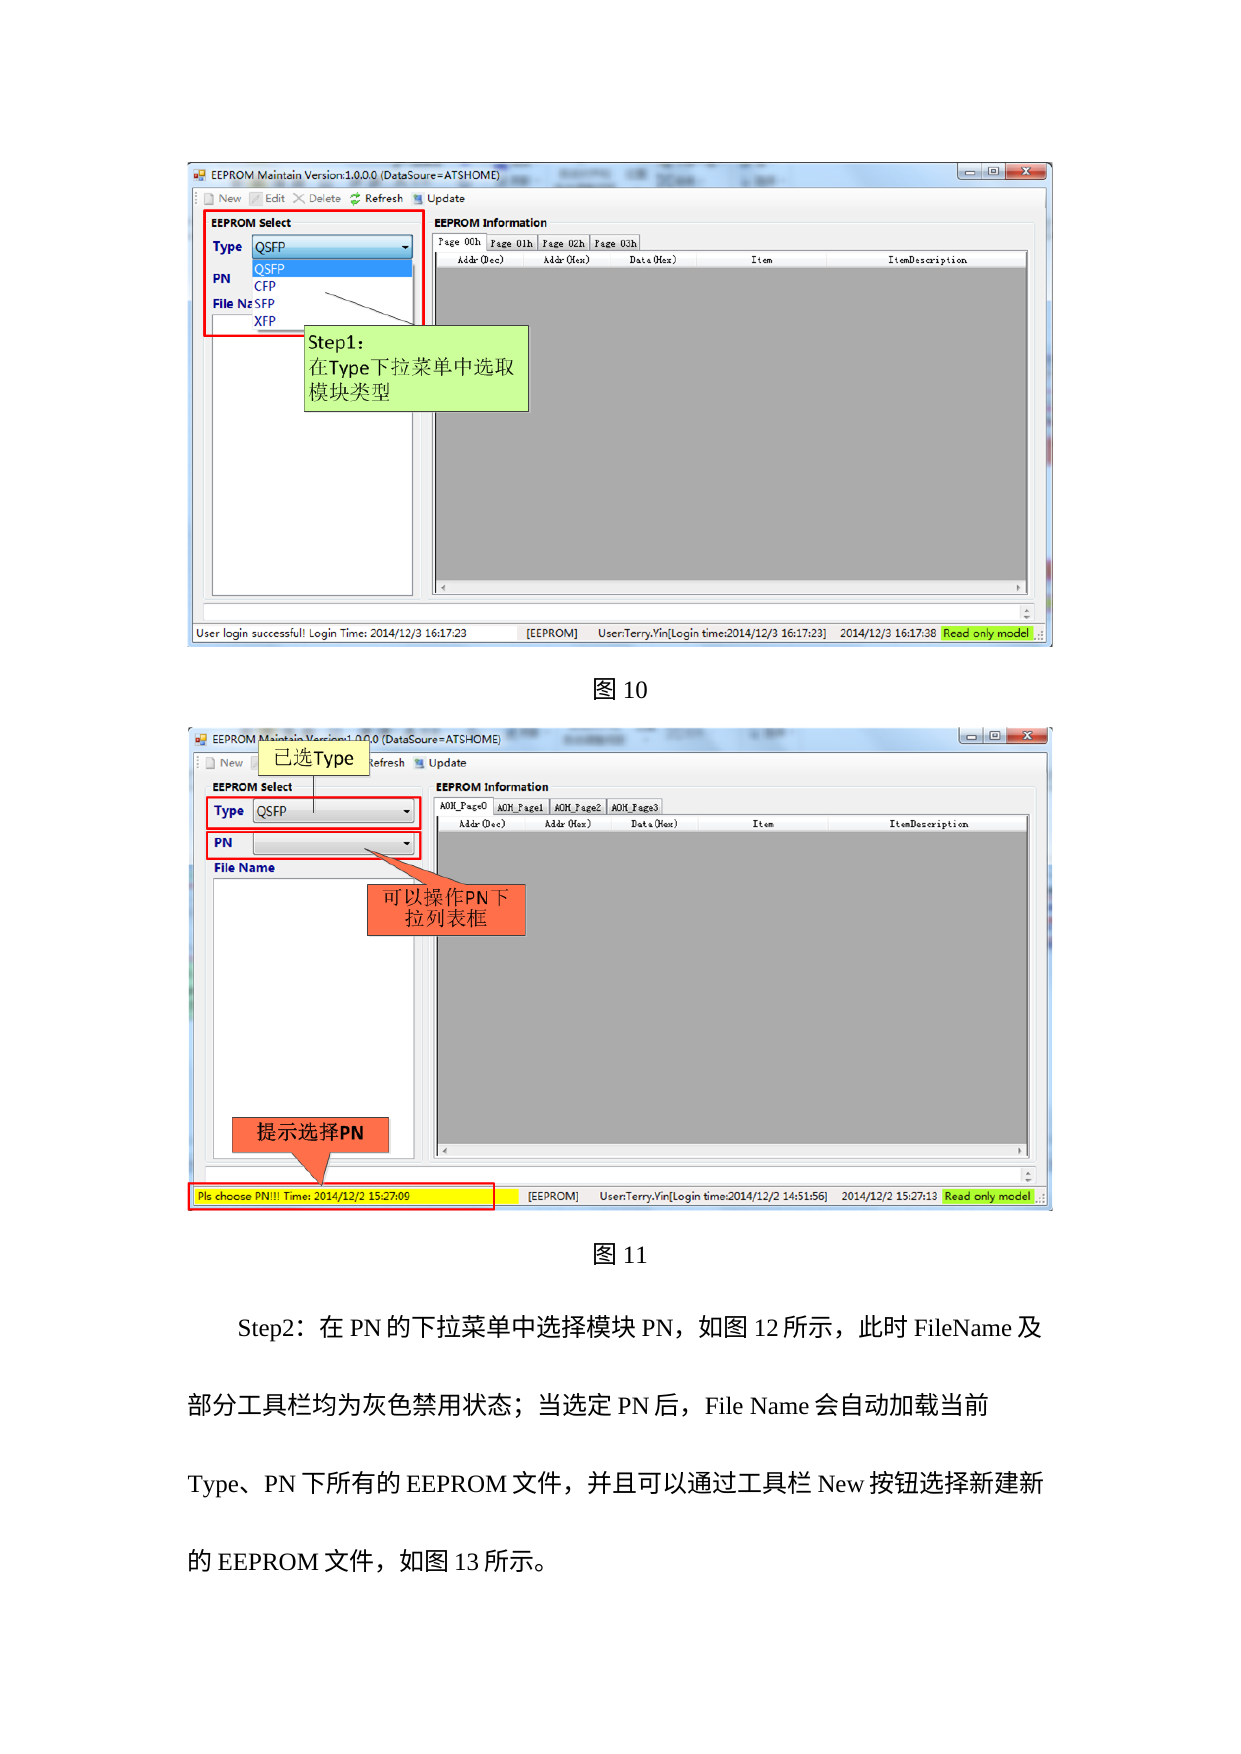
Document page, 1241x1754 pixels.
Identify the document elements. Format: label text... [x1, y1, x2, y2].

text 图11 [187, 1221, 1053, 1286]
picture [187, 727, 1053, 1211]
text 图10 [187, 655, 1053, 720]
picture [187, 162, 1053, 647]
text Step2：在PN的下拉菜单中选择模块PN，如图12所示，此时FileName及部分工具栏均为灰色禁用状态；当选定PN后，File Name会自动加载当前Type、PN下所有的EEPROM文件，并且可以通过工具栏New按钮选择新建新的EEPROM文件，如图13所示。 [187, 1293, 1053, 1592]
